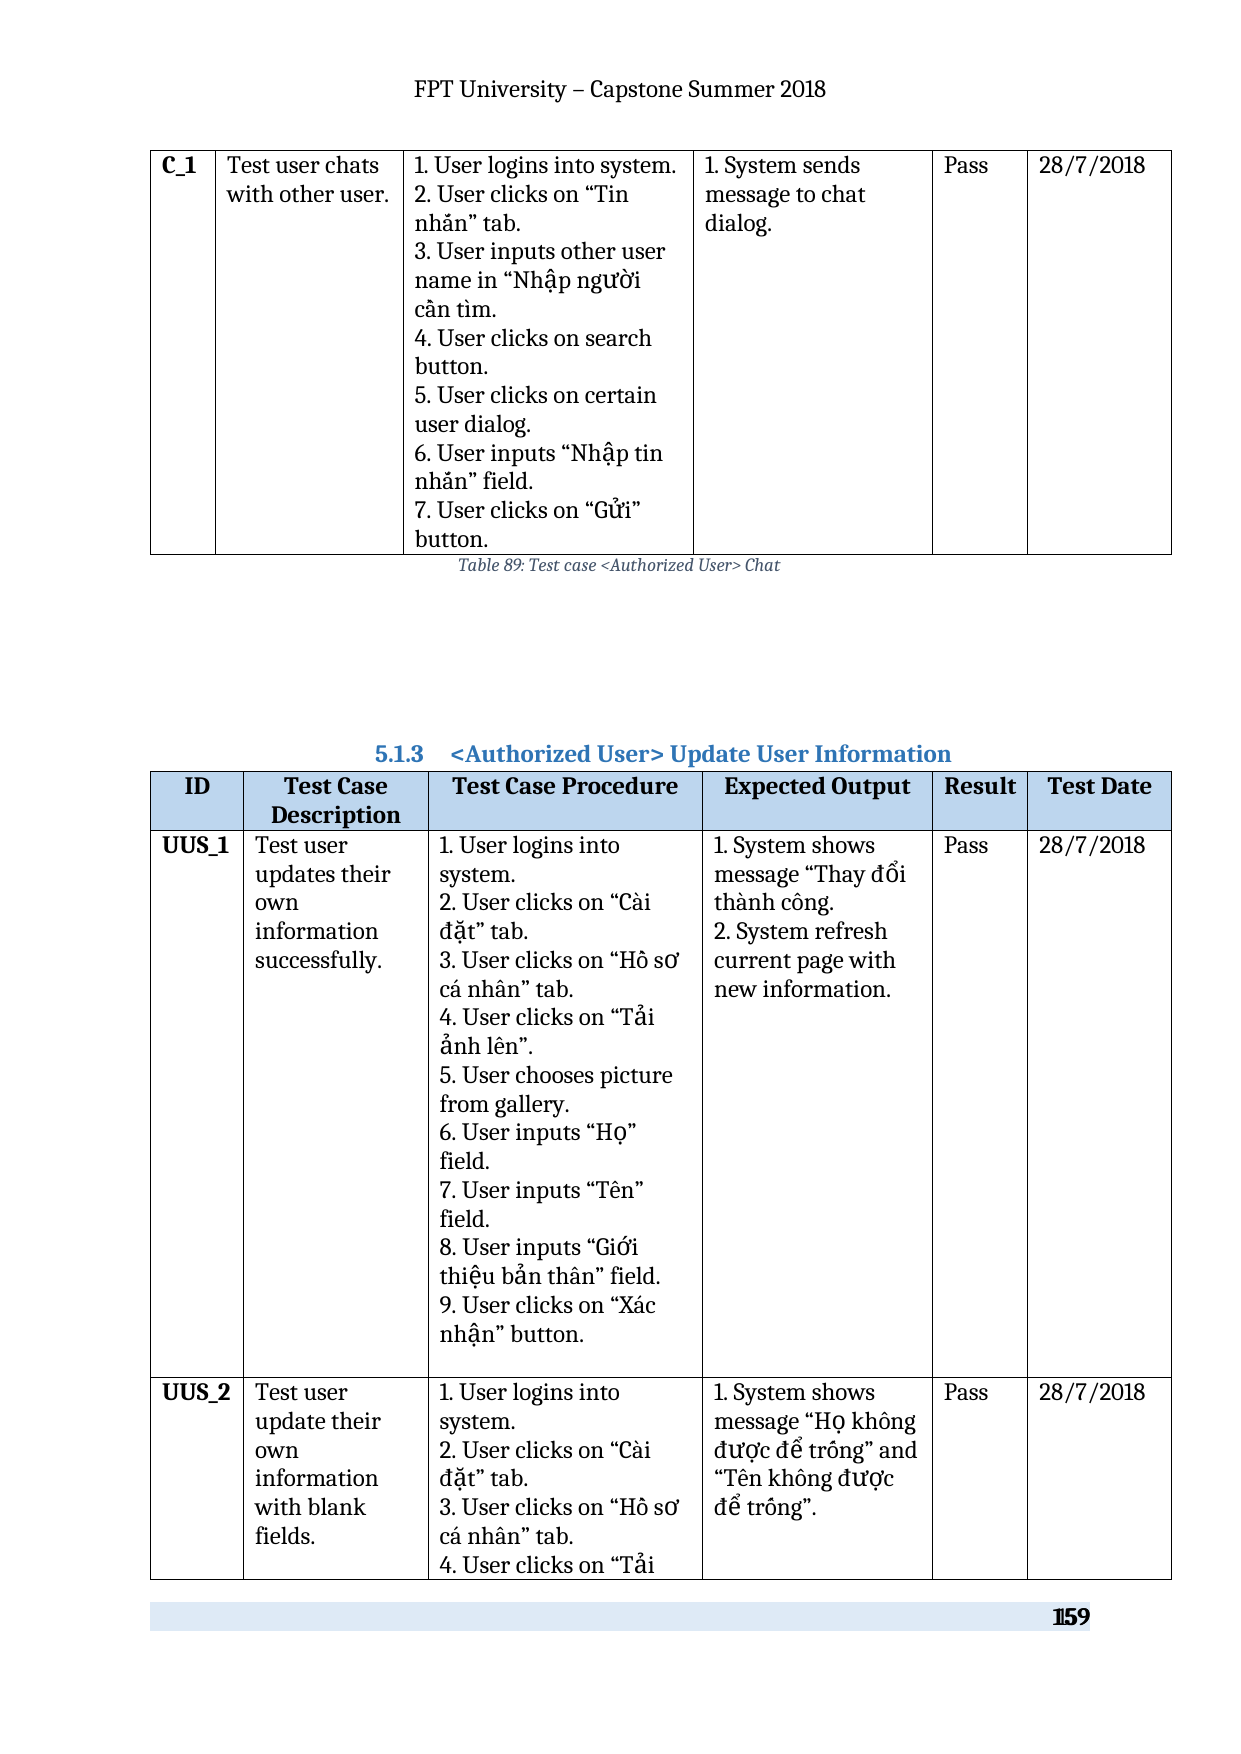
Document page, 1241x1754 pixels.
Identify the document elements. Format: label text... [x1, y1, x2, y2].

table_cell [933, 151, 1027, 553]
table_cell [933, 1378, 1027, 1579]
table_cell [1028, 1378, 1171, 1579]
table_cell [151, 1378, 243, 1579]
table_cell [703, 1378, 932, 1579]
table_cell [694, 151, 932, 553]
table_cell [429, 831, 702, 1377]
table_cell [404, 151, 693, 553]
subtitle <Authorized User> Update User Information [375, 740, 1090, 769]
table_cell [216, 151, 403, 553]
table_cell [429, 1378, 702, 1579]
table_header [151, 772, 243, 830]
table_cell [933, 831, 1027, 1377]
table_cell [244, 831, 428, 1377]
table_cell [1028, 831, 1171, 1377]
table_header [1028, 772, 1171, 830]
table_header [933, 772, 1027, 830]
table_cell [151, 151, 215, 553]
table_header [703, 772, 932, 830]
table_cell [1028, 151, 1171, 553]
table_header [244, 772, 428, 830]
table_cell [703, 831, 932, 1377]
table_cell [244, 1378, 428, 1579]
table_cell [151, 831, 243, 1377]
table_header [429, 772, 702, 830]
